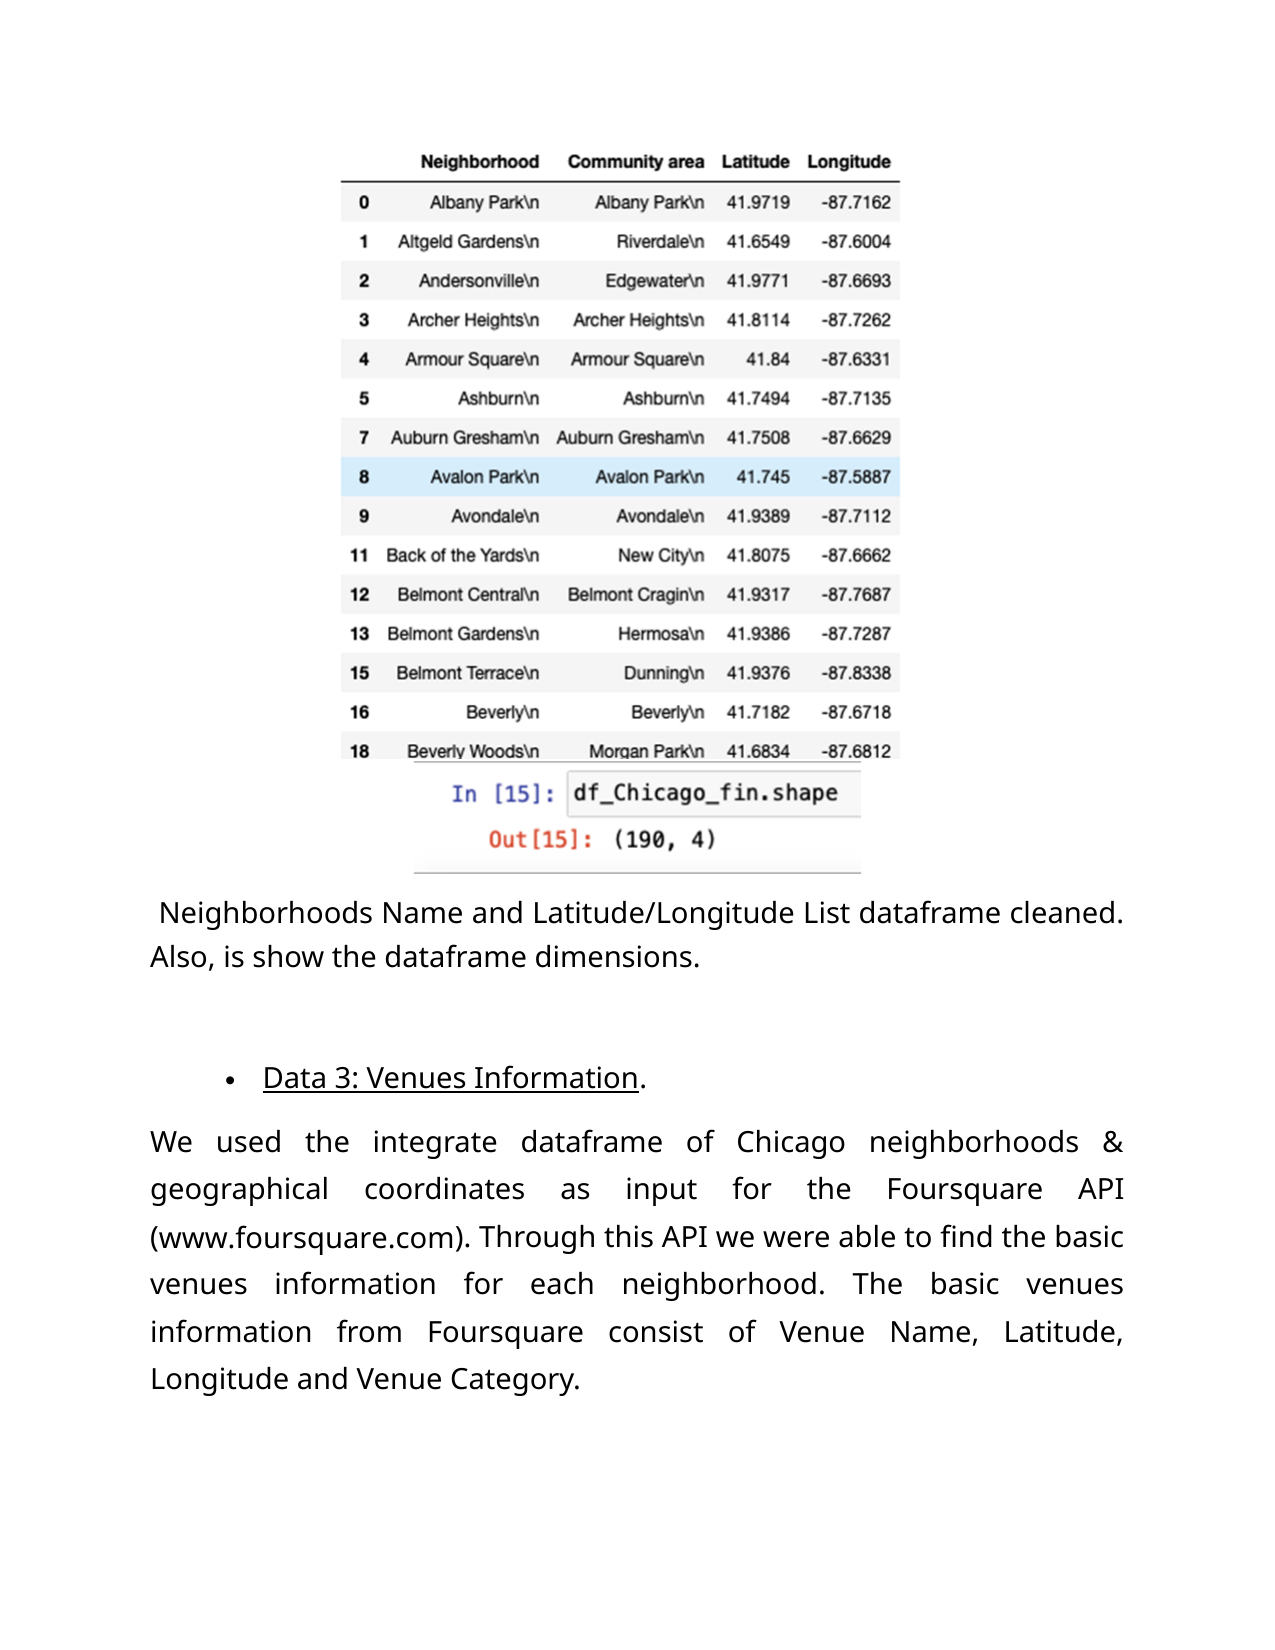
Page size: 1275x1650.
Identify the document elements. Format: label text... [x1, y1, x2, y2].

picture [317, 150, 958, 759]
text We used the integrate dataframe of Chicago neighborhoods & geographical coordinates as input for the Foursquare API (www.foursquare.com). Through this API we were able to find the basic venues information for each neighborhood. The basic venues information from Foursquare consist of Venue Name, Latitude, Longitude and Venue Category. [150, 1121, 1125, 1399]
text Neighborhoods Name and Latitude/Longitude List dataframe cleaned. Also, is show the dataframe dimensions. [150, 892, 1125, 978]
list Data 3: Venues Information. [225, 1057, 1125, 1098]
picture [413, 761, 862, 874]
